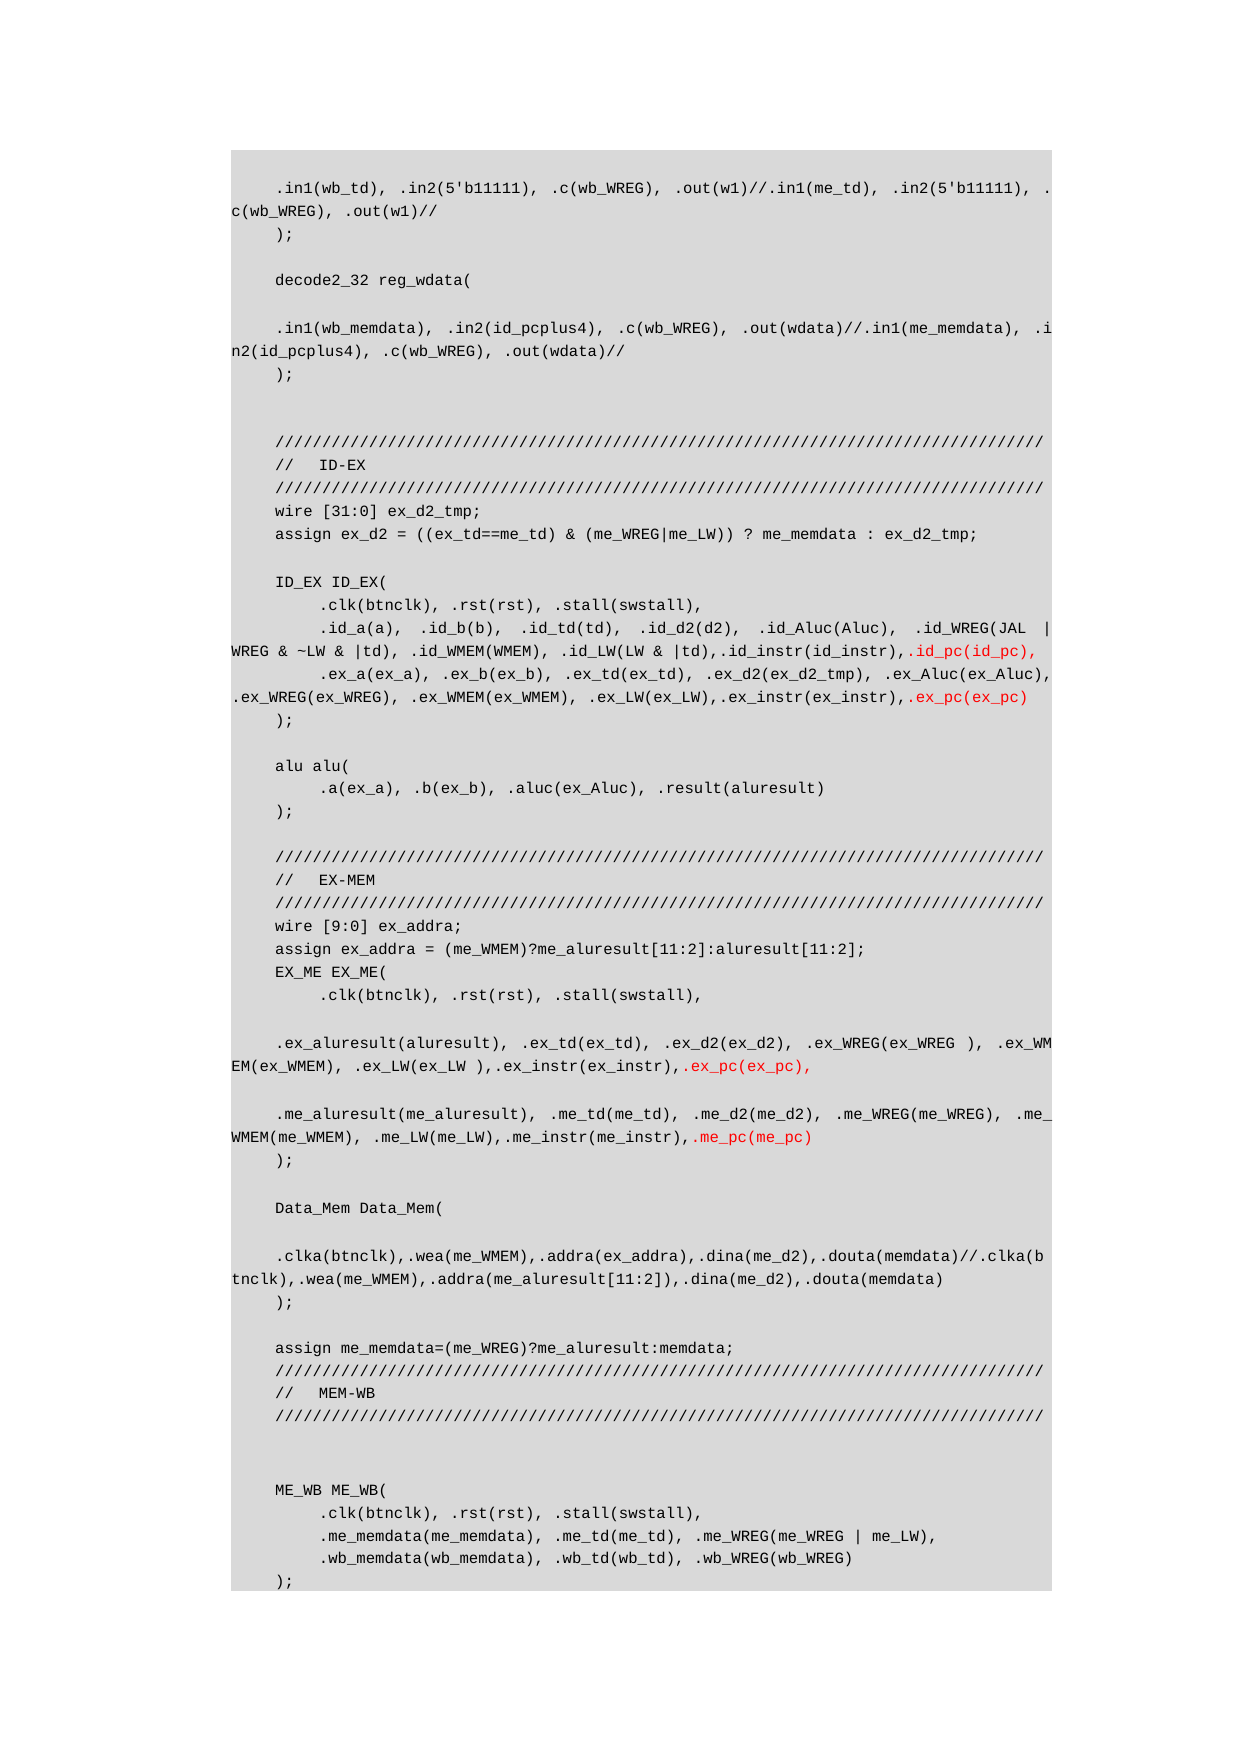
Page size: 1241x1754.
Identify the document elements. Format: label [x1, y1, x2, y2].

table_header [231, 150, 1052, 1591]
